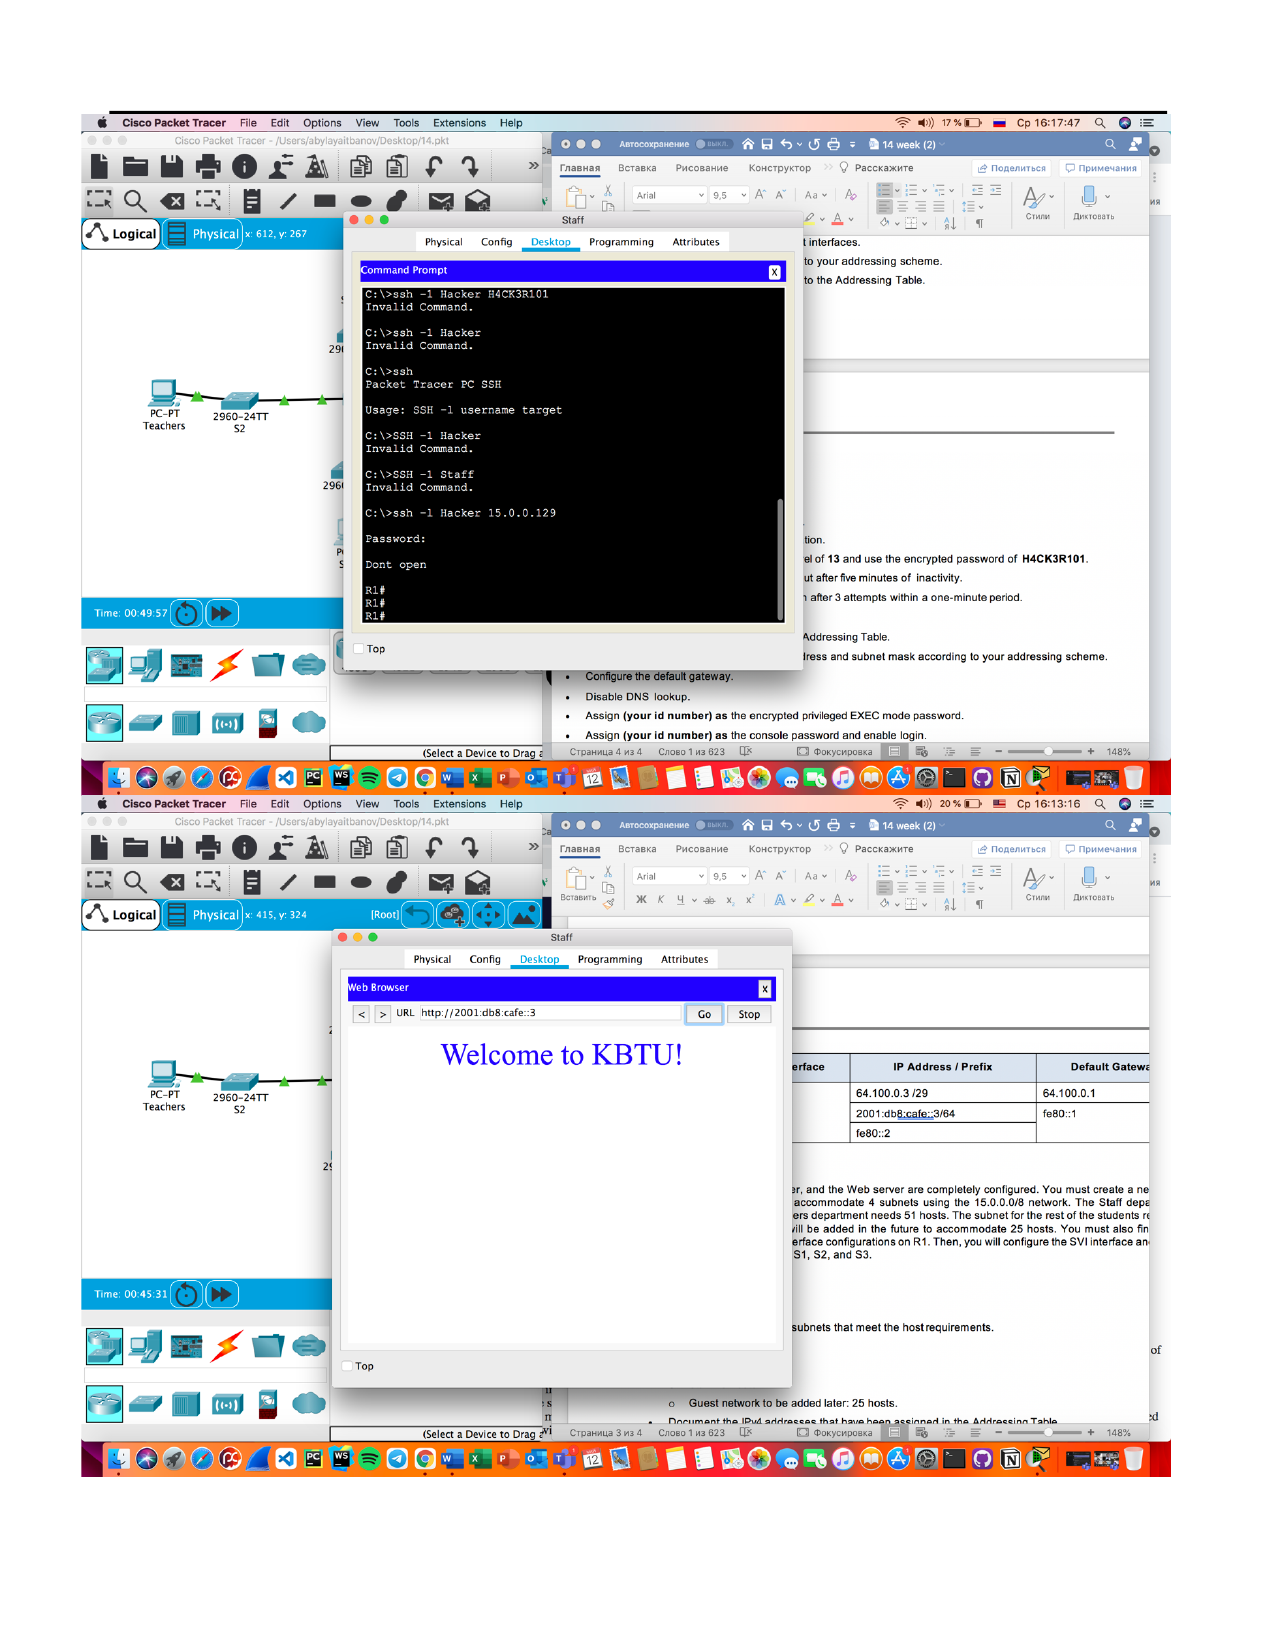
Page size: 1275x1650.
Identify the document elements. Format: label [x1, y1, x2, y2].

picture [213, 1289, 229, 1299]
picture [81, 114, 1171, 1477]
picture [213, 608, 229, 618]
